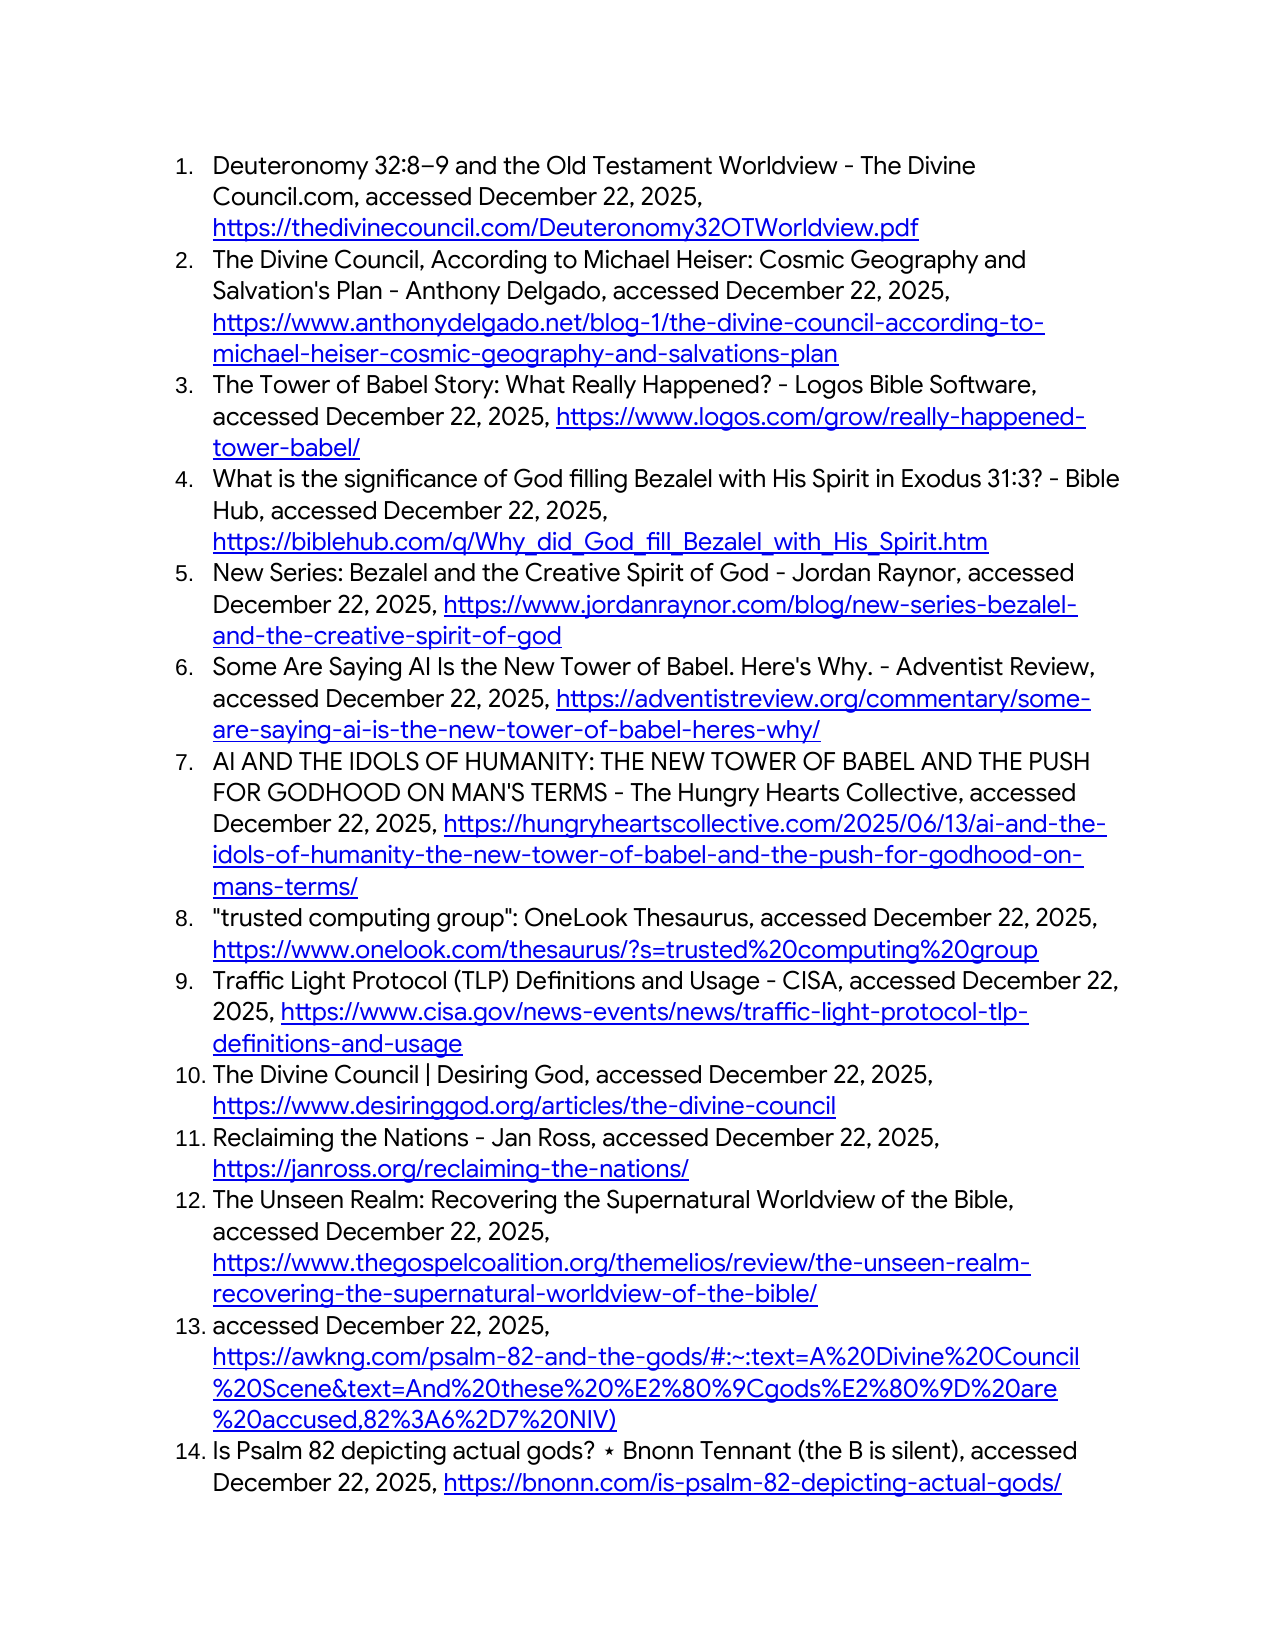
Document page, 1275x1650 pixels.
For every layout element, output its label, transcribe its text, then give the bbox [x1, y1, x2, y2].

list "trusted computing group": OneLook Thesaurus, accessed December 22, 2025, https://www.onelook.com/thesaurus/?s=trusted%20computing%20group [175, 902, 1125, 965]
list Deuteronomy 32:8–9 and the Old Testament Worldview - The Divine Council.com, accessed December 22, 2025, https://thedivinecouncil.com/Deuteronomy32OTWorldview.pdf [175, 150, 1125, 244]
list accessed December 22, 2025, https://awkng.com/psalm-82-and-the-gods/#:~:text=A%20Divine%20Council%20Scene&text=And%20these%20%E2%80%9Cgods%E2%80%9D%20are%20accused,82%3A6%2D7%20NIV) [175, 1310, 1125, 1436]
list The Tower of Babel Story: What Really Happened? - Logos Bible Software, accessed December 22, 2025, https://www.logos.com/grow/really-happened-tower-babel/ [175, 369, 1125, 463]
list Reclaiming the Nations - Jan Ross, accessed December 22, 2025, https://janross.org/reclaiming-the-nations/ [175, 1122, 1125, 1185]
list The Divine Council, According to Michael Heiser: Cosmic Geography and Salvation's Plan - Anthony Delgado, accessed December 22, 2025, https://www.anthonydelgado.net/blog-1/the-divine-council-according-to-michael-heiser-cosmic-geography-and-salvations-plan [175, 244, 1125, 369]
list Traffic Light Protocol (TLP) Definitions and Usage - CISA, accessed December 22, 2025, https://www.cisa.gov/news-events/news/traffic-light-protocol-tlp-definitions-and-usage [175, 965, 1125, 1059]
list What is the significance of God filling Bezalel with His Spirit in Exodus 31:3? - Bible Hub, accessed December 22, 2025, https://biblehub.com/q/Why_did_God_fill_Bezalel_with_His_Spirit.htm [175, 463, 1125, 558]
list The Divine Council | Desiring God, accessed December 22, 2025, https://www.desiringgod.org/articles/the-divine-council [175, 1059, 1125, 1122]
list AI AND THE IDOLS OF HUMANITY: THE NEW TOWER OF BABEL AND THE PUSH FOR GODHOOD ON MAN'S TERMS - The Hungry Hearts Collective, accessed December 22, 2025, https://hungryheartscollective.com/2025/06/13/ai-and-the-idols-of-humanity-the-new-tower-of-babel-and-the-push-for-godhood-on-mans-terms/ [175, 746, 1125, 902]
list New Series: Bezalel and the Creative Spirit of God - Jordan Raynor, accessed December 22, 2025, https://www.jordanraynor.com/blog/new-series-bezalel-and-the-creative-spirit-of-god [175, 558, 1125, 652]
list Some Are Saying AI Is the New Tower of Babel. Here's Why. - Adventist Review, accessed December 22, 2025, https://adventistreview.org/commentary/some-are-saying-ai-is-the-new-tower-of-babel-heres-why/ [175, 652, 1125, 746]
list Is Psalm 82 depicting actual gods? ⋆ Bnonn Tennant (the B is silent), accessed December 22, 2025, https://bnonn.com/is-psalm-82-depicting-actual-gods/ [175, 1436, 1125, 1498]
list The Unseen Realm: Recovering the Supernatural Worldview of the Bible, accessed December 22, 2025, https://www.thegospelcoalition.org/themelios/review/the-unseen-realm-recovering-the-supernatural-worldview-of-the-bible/ [175, 1185, 1125, 1310]
